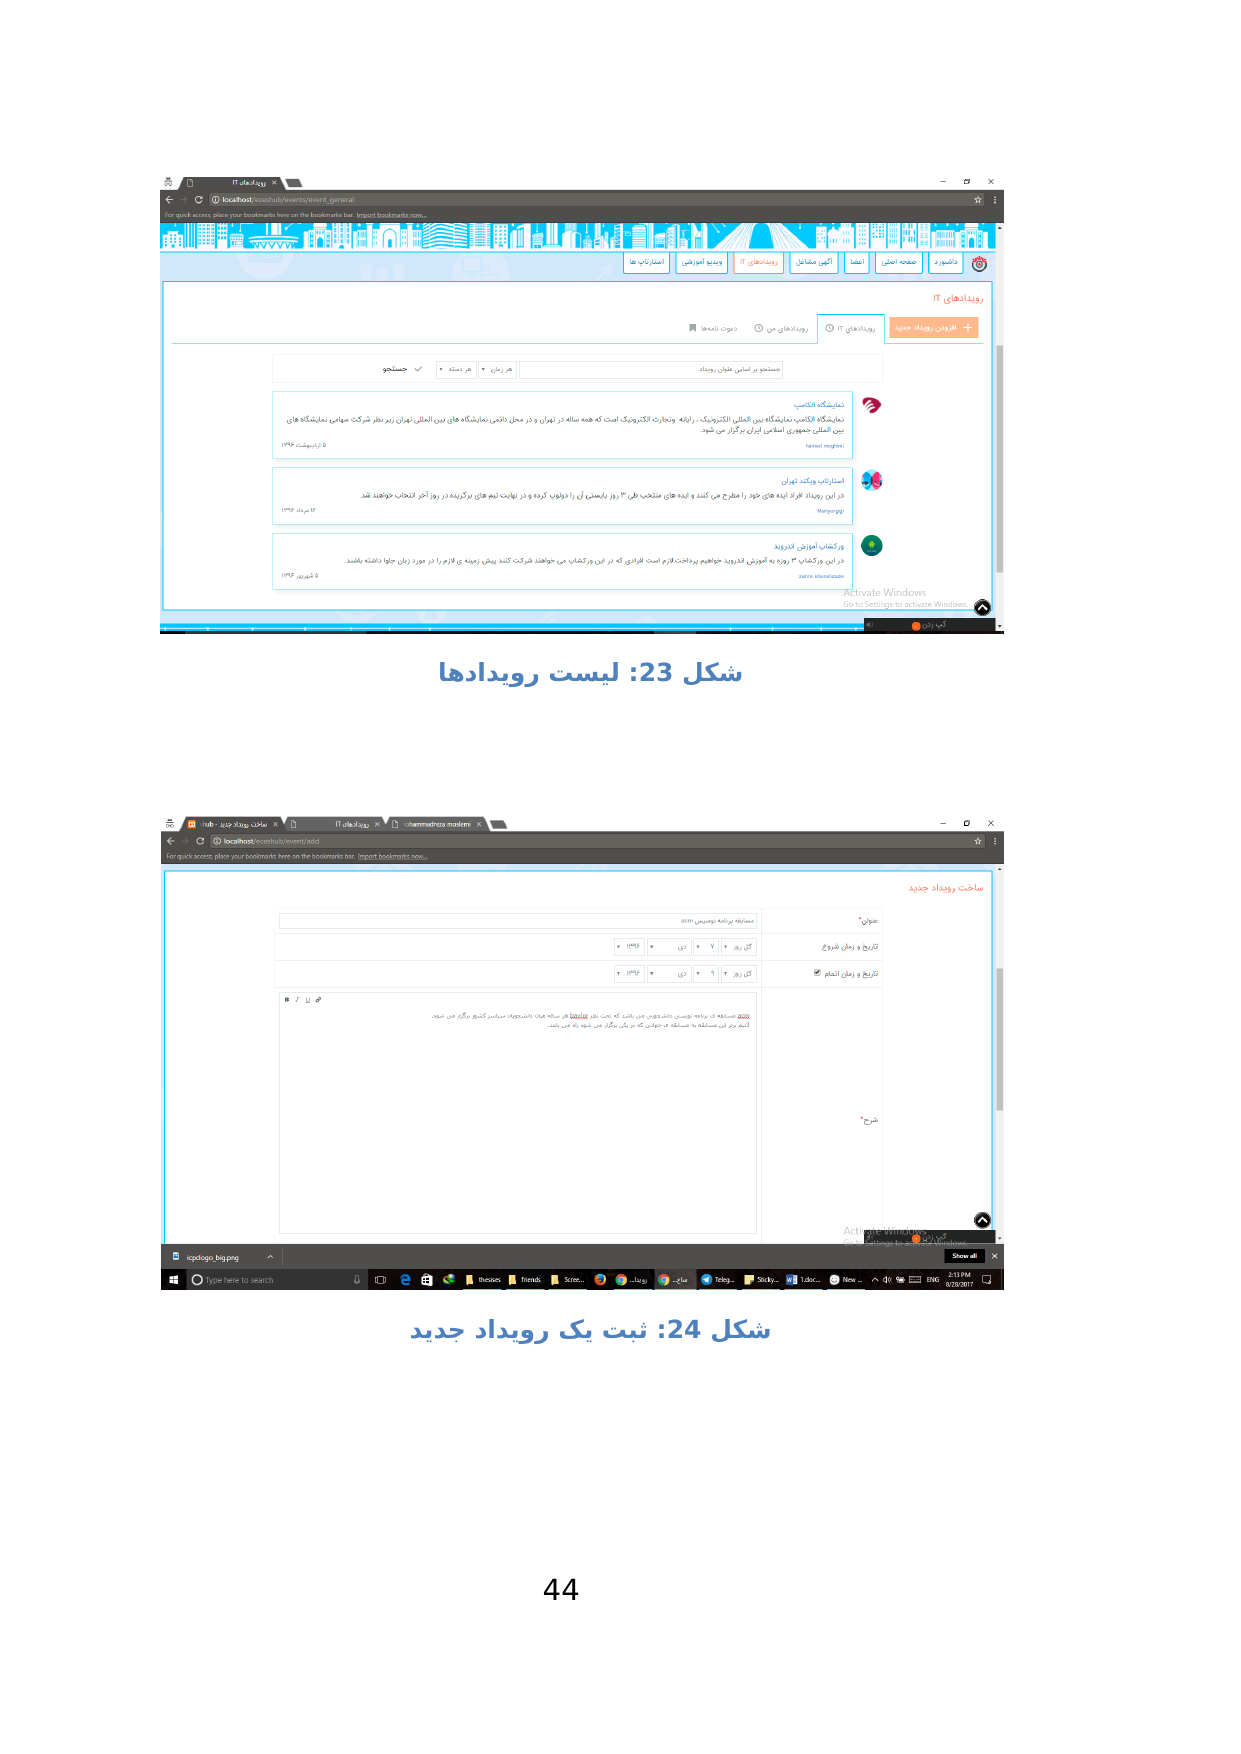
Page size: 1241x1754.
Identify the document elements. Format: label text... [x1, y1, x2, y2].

picture [160, 177, 1004, 634]
text شکل 24: ثبت یک رویداد جدید [118, 1315, 1063, 1344]
text شکل 23: لیست رویدادها [118, 659, 1063, 688]
picture [161, 816, 1004, 1290]
